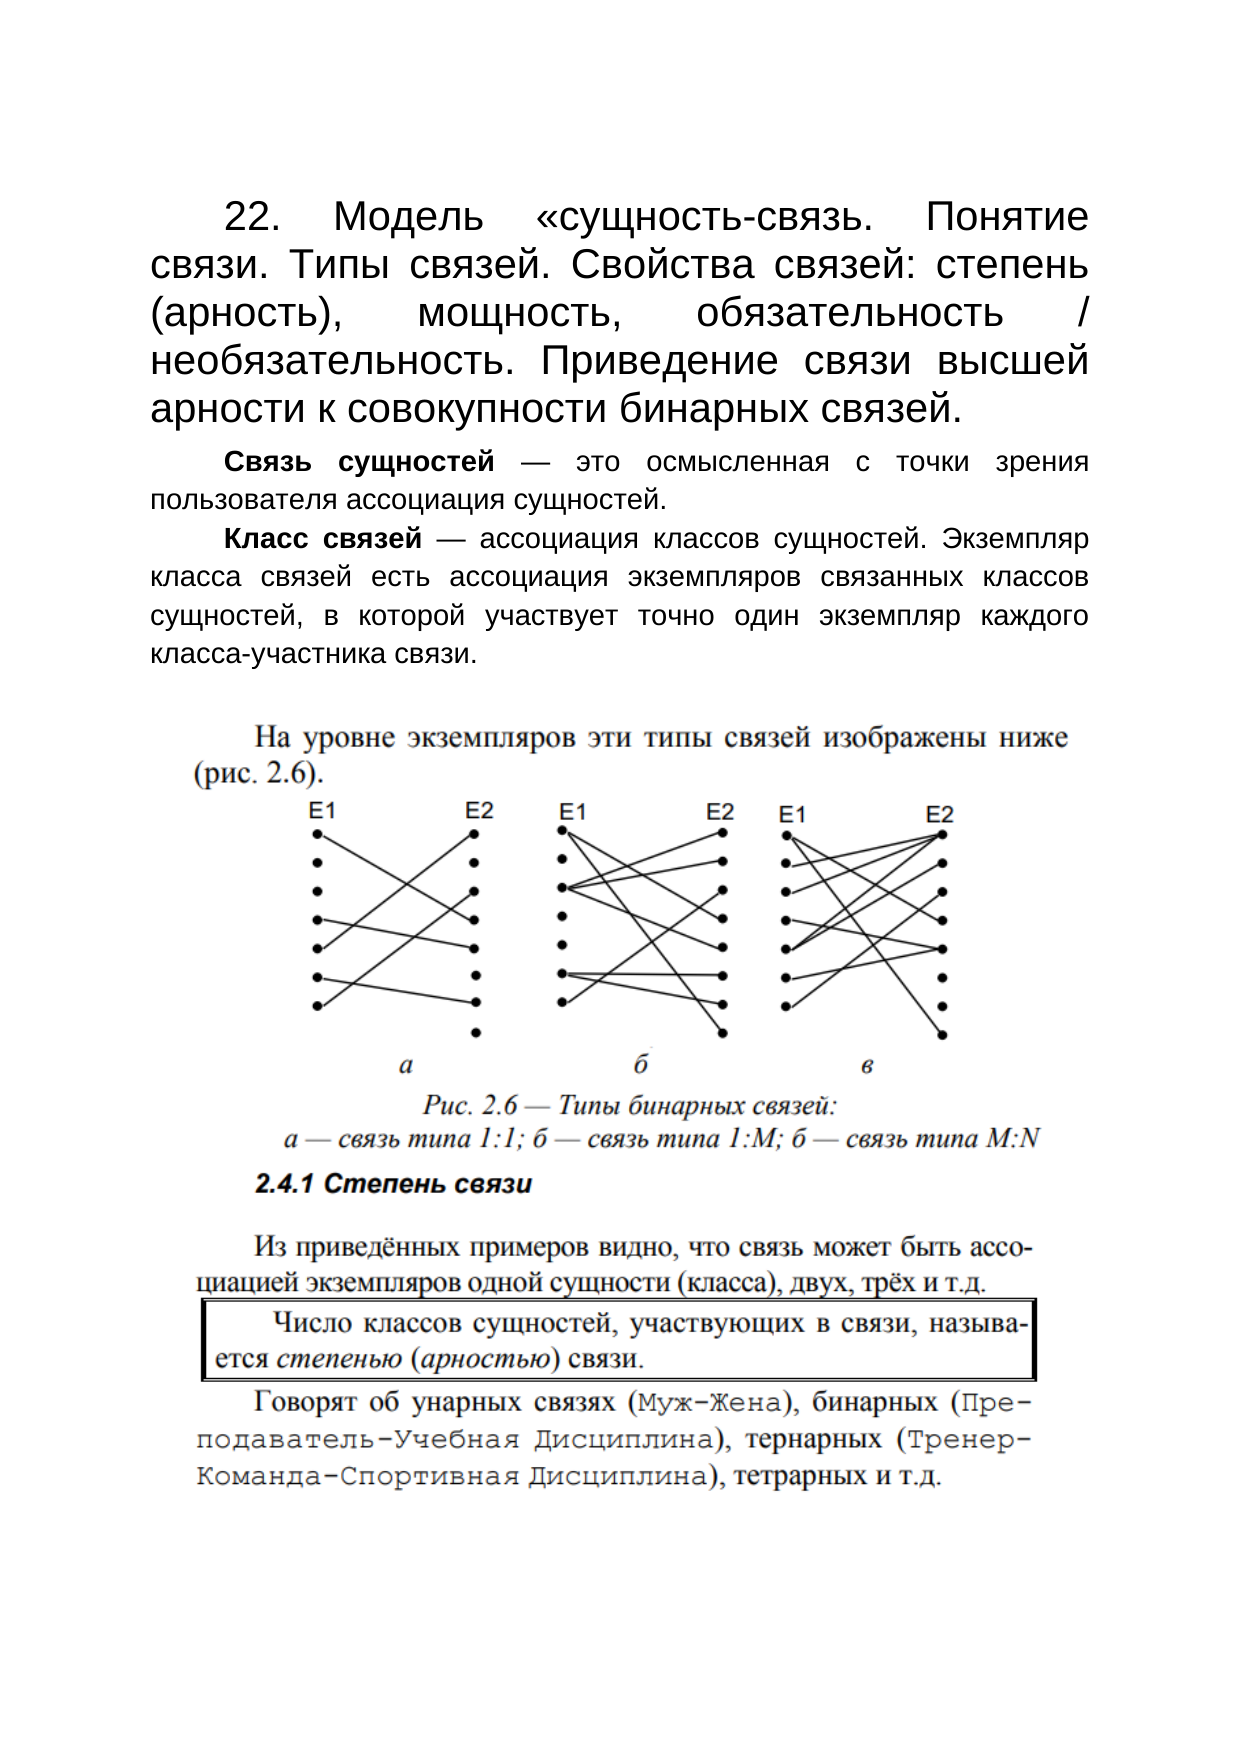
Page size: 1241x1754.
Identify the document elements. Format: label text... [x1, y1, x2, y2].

text Связь сущностей — это осмысленная с точки зрения пользователя ассоциация сущностей. [150, 444, 1090, 516]
picture [150, 1164, 1091, 1508]
picture [150, 675, 1091, 1161]
text Класс связей — ассоциация классов сущностей. Экземпляр класса связей есть ассоциация экземпляров связанных классов сущностей, в которой участвует точно один экземпляр каждого класса-участника связи. [150, 521, 1090, 670]
subtitle 22. Модель «сущность-связь. Понятие связи. Типы связей. Свойства связей: степень (арность), мощность, обязательность / необязательность. Приведение связи высшей арности к совокупности бинарных связей. [150, 192, 1090, 431]
